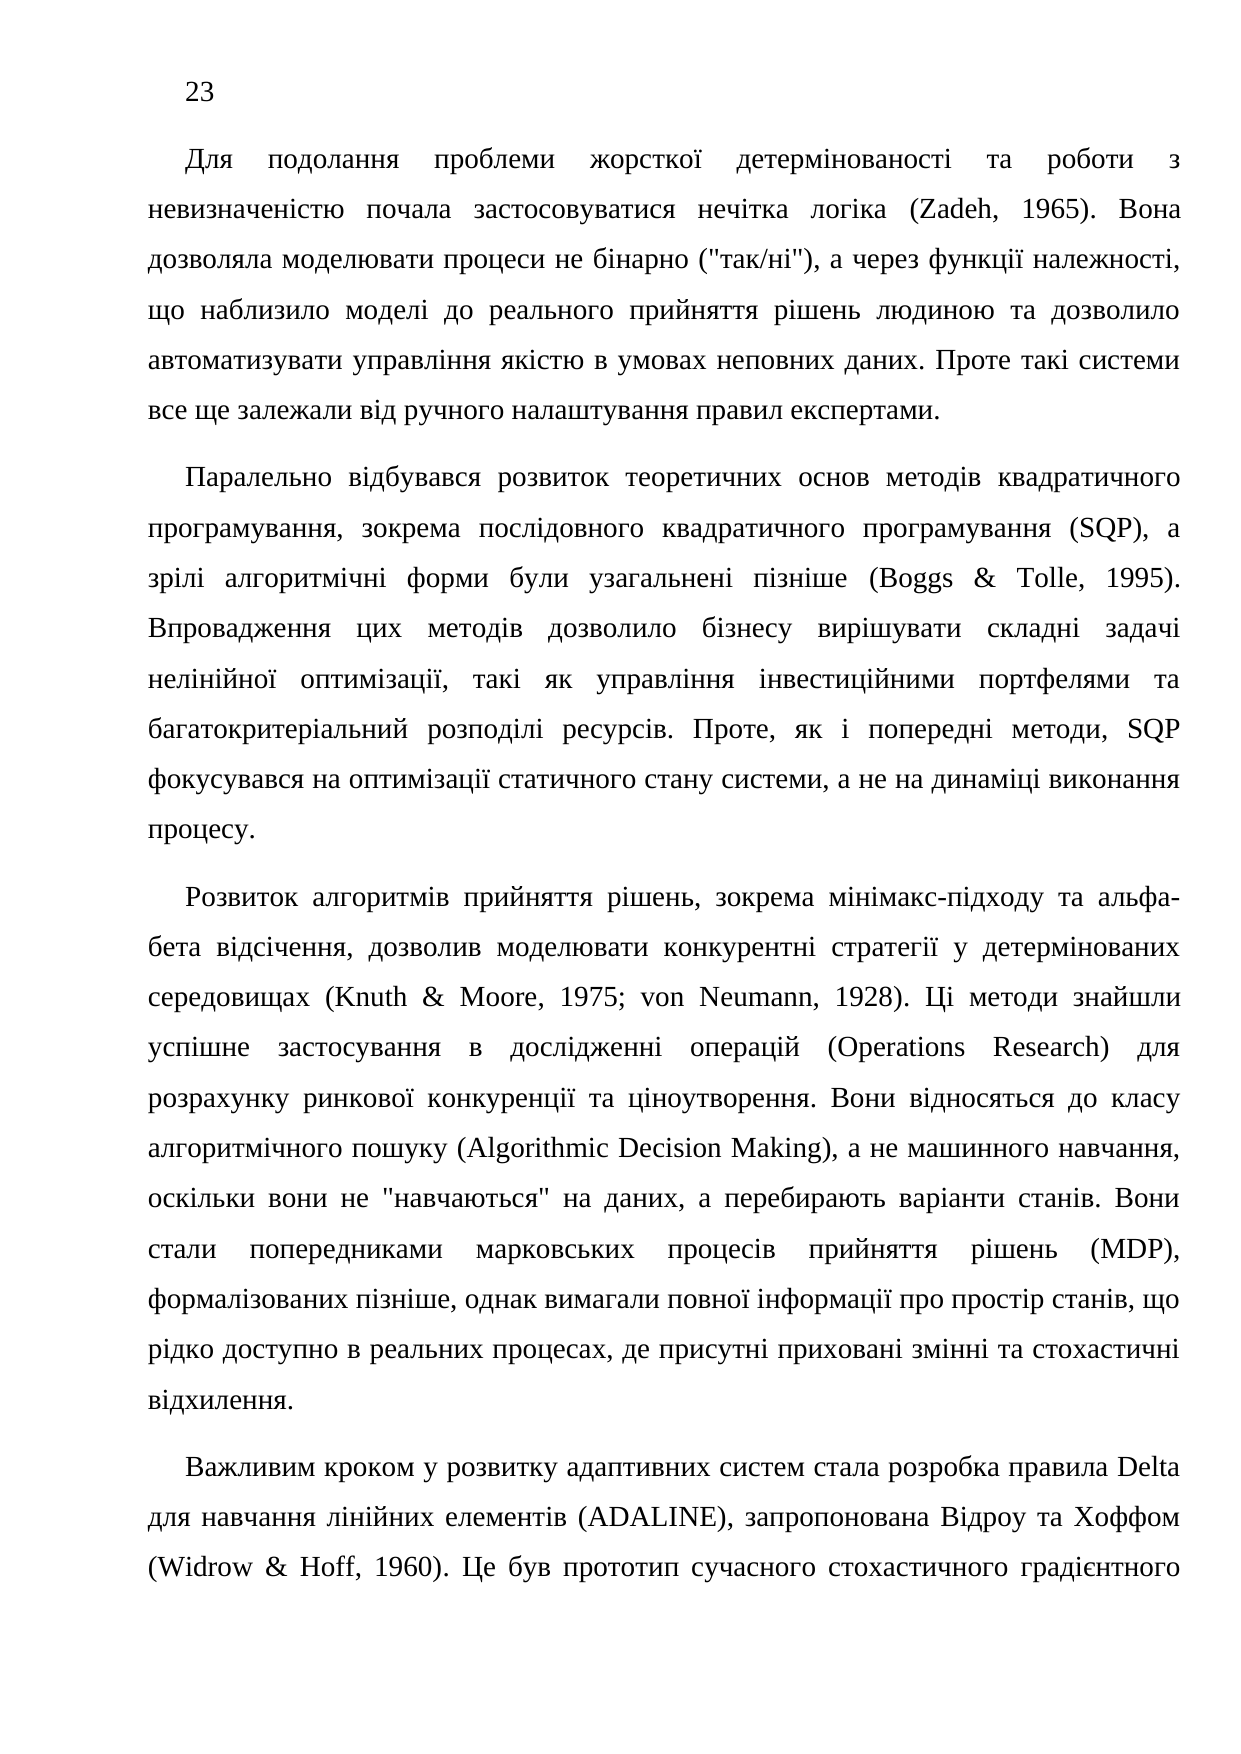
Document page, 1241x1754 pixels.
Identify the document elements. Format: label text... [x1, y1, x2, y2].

text Для подолання проблеми жорсткої детермінованості та роботи з невизначеністю почала застосовуватися нечітка логіка . Вона дозволяла моделювати процеси не бінарно ("так/ні"), а через функції належності, що наблизило моделі до реального прийняття рішень людиною та дозволило автоматизувати управління якістю в умовах неповних даних. Проте такі системи все ще залежали від ручного налаштування правил експертами. [148, 141, 1181, 426]
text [148, 1449, 1181, 1583]
text Розвиток алгоритмів прийняття рішень, зокрема мінімакс-підходу та альфа-бета відсічення, дозволив моделювати конкурентні стратегії у детермінованих середовищах . Ці методи знайшли успішне застосування в дослідженні операцій (Operations Research) для розрахунку ринкової конкуренції та ціноутворення. Вони відносяться до класу алгоритмічного пошуку (Algorithmic Decision Making), а не машинного навчання, оскільки вони не "навчаються" на даних, а перебирають варіанти станів. Вони стали попередниками марковських процесів прийняття рішень (MDP), формалізованих пізніше, однак вимагали повної інформації про простір станів, що рідко доступно в реальних процесах, де присутні приховані змінні та стохастичні відхилення. [148, 879, 1181, 1415]
text Паралельно відбувався розвиток теоретичних основ методів квадратичного програмування, зокрема послідовного квадратичного програмування (SQP), а зрілі алгоритмічні форми були узагальнені пізніше . Впровадження цих методів дозволило бізнесу вирішувати складні задачі нелінійної оптимізації, такі як управління інвестиційними портфелями та багатокритеріальний розподілі ресурсів. Проте, як і попередні методи, SQP фокусувався на оптимізації статичного стану системи, а не на динаміці виконання процесу. [148, 459, 1181, 845]
